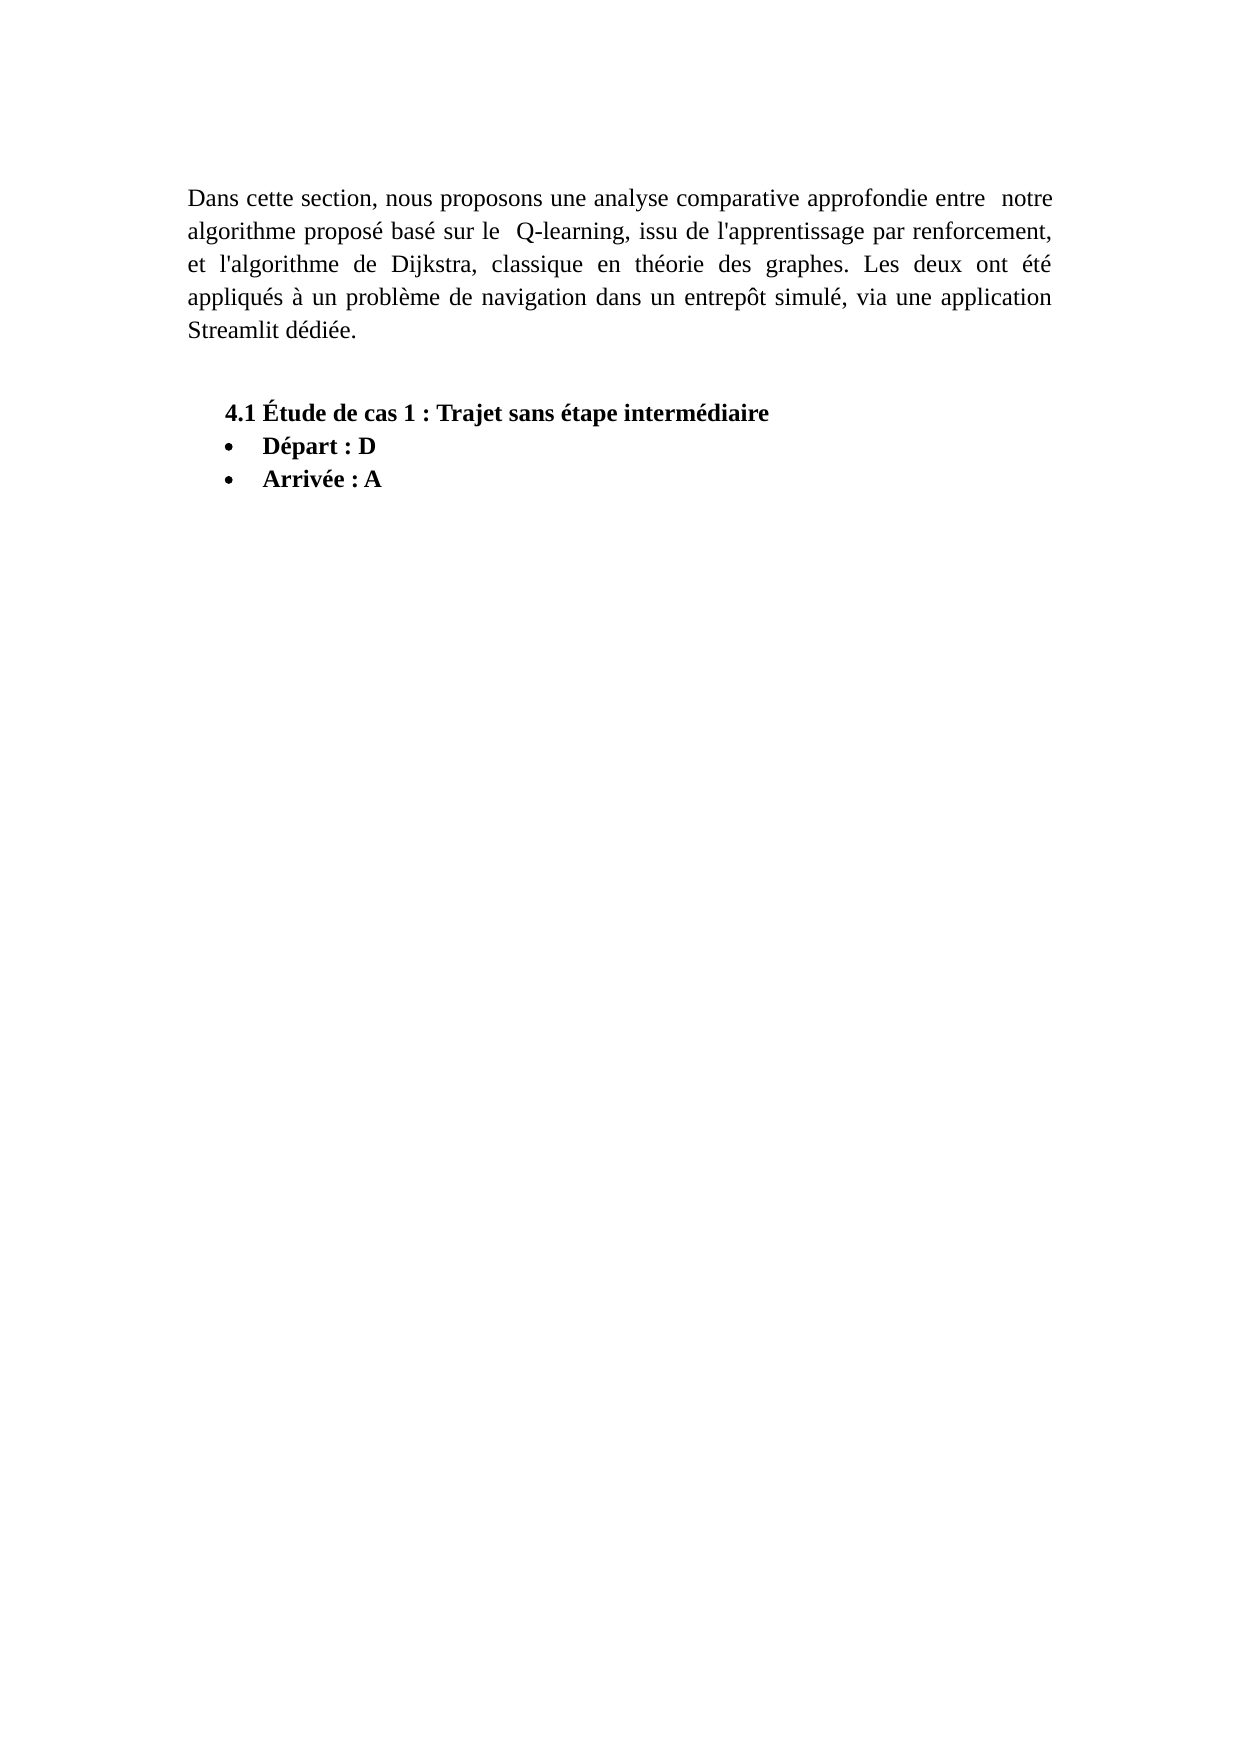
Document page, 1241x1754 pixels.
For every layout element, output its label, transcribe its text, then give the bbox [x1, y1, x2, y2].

list Départ : D [225, 431, 1053, 459]
list 4.1 Étude de cas 1 : Trajet sans étape intermédiaire [225, 398, 1053, 427]
text Dans cette section, nous proposons une analyse comparative approfondie entre notre algorithme proposé basé sur le Q-learning, issu de l'apprentissage par renforcement, et l'algorithme de Dijkstra, classique en théorie des graphes. Les deux ont été appliqués à un problème de navigation dans un entrepôt simulé, via une application Streamlit dédiée. [187, 183, 1053, 344]
list Arrivée : A [225, 464, 1053, 493]
